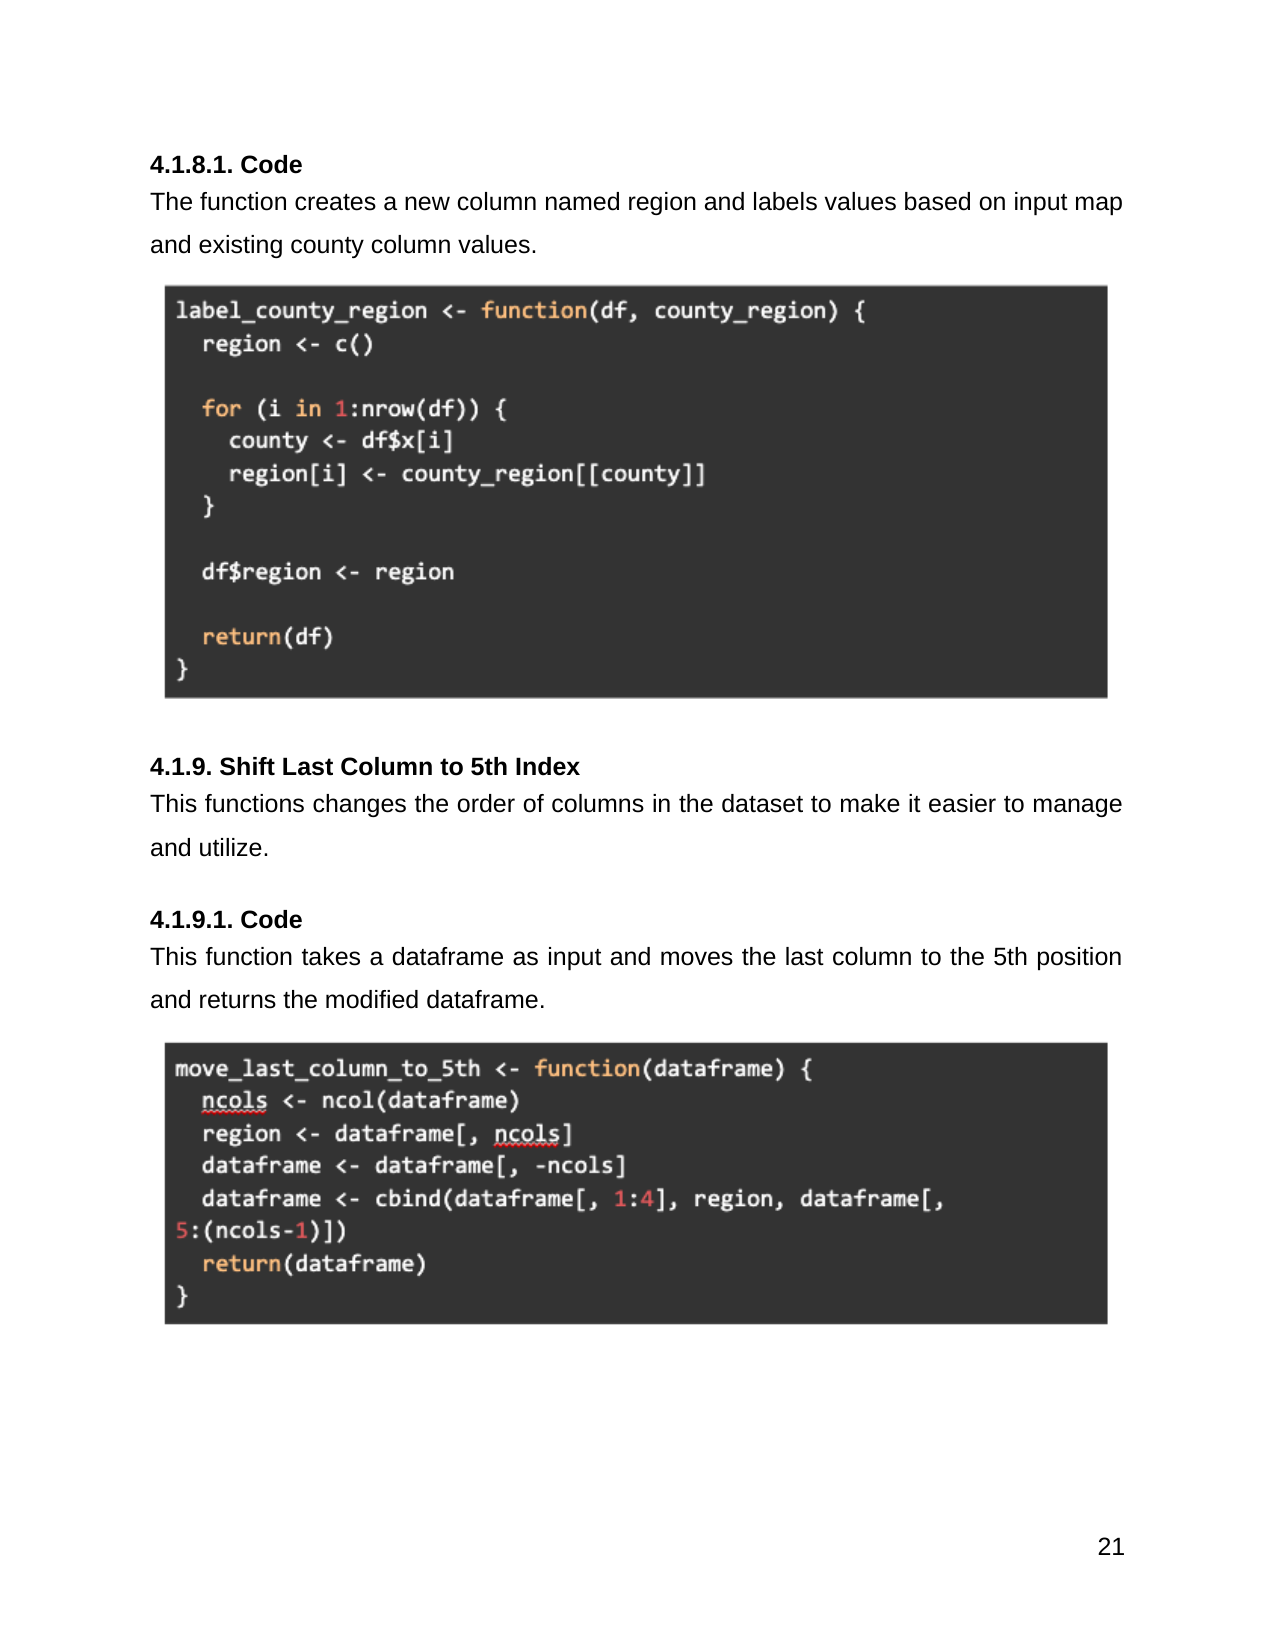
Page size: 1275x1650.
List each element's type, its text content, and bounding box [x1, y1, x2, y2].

subtitle 4.1.9. Shift Last Column to 5th Index [150, 752, 1125, 781]
text The function creates a new column named region and labels values based on input map and existing county column values. [150, 187, 1125, 259]
picture [150, 1028, 1125, 1329]
subtitle 4.1.9.1. Code [150, 905, 1125, 933]
text This function takes a dataframe as input and moves the last column to the 5th position and returns the modified dataframe. [150, 942, 1125, 1014]
picture [150, 273, 1125, 705]
subtitle 4.1.8.1. Code [150, 150, 1125, 179]
text This functions changes the order of columns in the dataset to make it easier to manage and utilize. [150, 789, 1125, 861]
